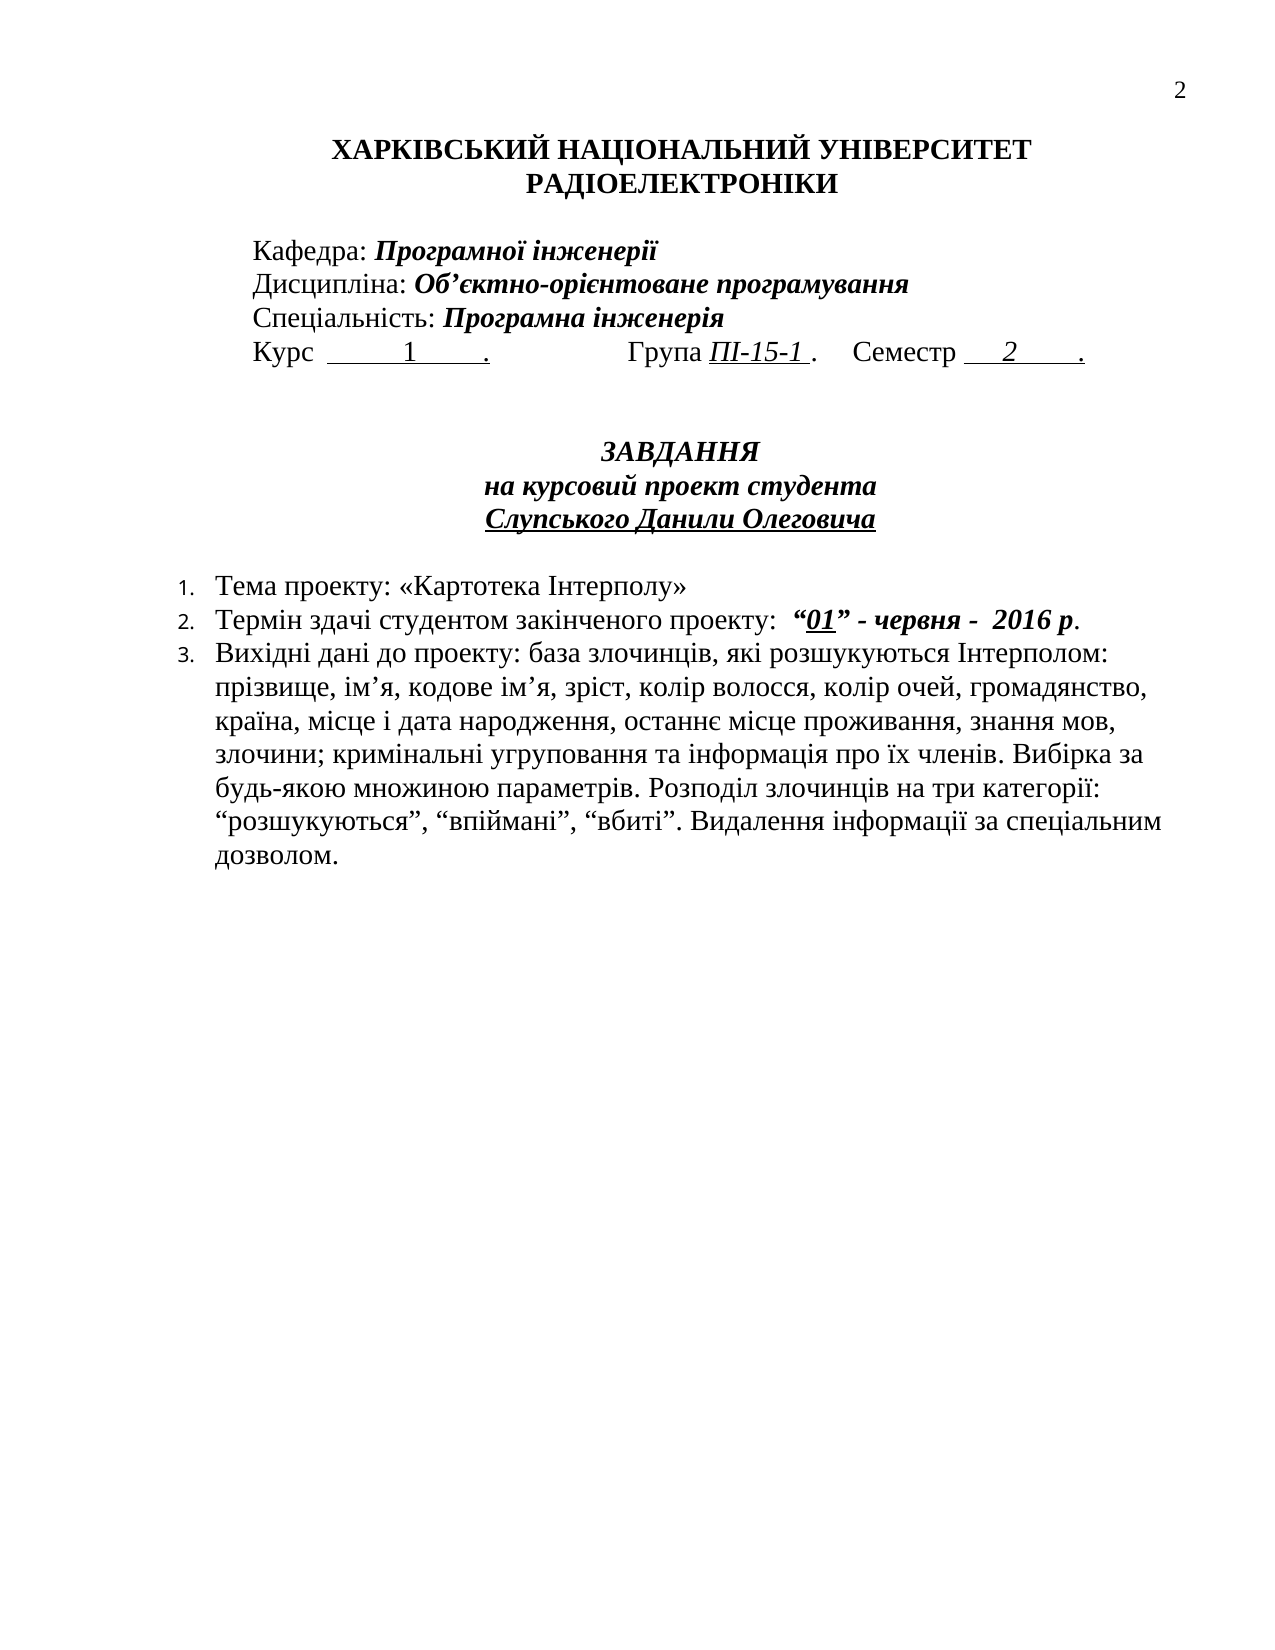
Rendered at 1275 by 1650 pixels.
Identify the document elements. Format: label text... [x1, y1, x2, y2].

title Слупського Данили Олеговича [177, 501, 1186, 535]
list Вихідні дані до проекту: база злочинців, які розшукуються Інтерполом: прізвище, ім’я, кодове ім’я, зріст, колір волосся, колір очей, громадянство, країна, місце і дата народження, останнє місце проживання, знання мов, злочини; кримінальні угруповання та інформація про їх членів. Вибірка за будь-якою множиною параметрів. Розподіл злочинців на три категорії: “розшукуються”, “впіймані”, “вбиті”. Видалення інформації за спеціальним дозволом. [177, 636, 1186, 870]
text Курс 1 . Група ПІ-15-1 . Семестр 2 . [177, 334, 1186, 367]
text ХАРКІВСЬКИЙ НАЦІОНАЛЬНИЙ УНІВЕРСИТЕТ РАДІОЕЛЕКТРОНІКИ [177, 132, 1186, 199]
text Спеціальність: Програмна інженерія [177, 300, 1186, 334]
text Дисципліна: Об’єктно-орієнтоване програмування [177, 267, 1186, 300]
text ЗАВДАННЯ [177, 434, 1186, 468]
list Термін здачі студентом закінченого проекту: “01” - червня - 2016 р. [177, 602, 1186, 636]
text Кафедра: Програмної інженерії [177, 233, 1186, 267]
text на курсовий проект студента [177, 468, 1186, 501]
list Тема проекту: «Картотека Інтерполу» [177, 568, 1186, 602]
